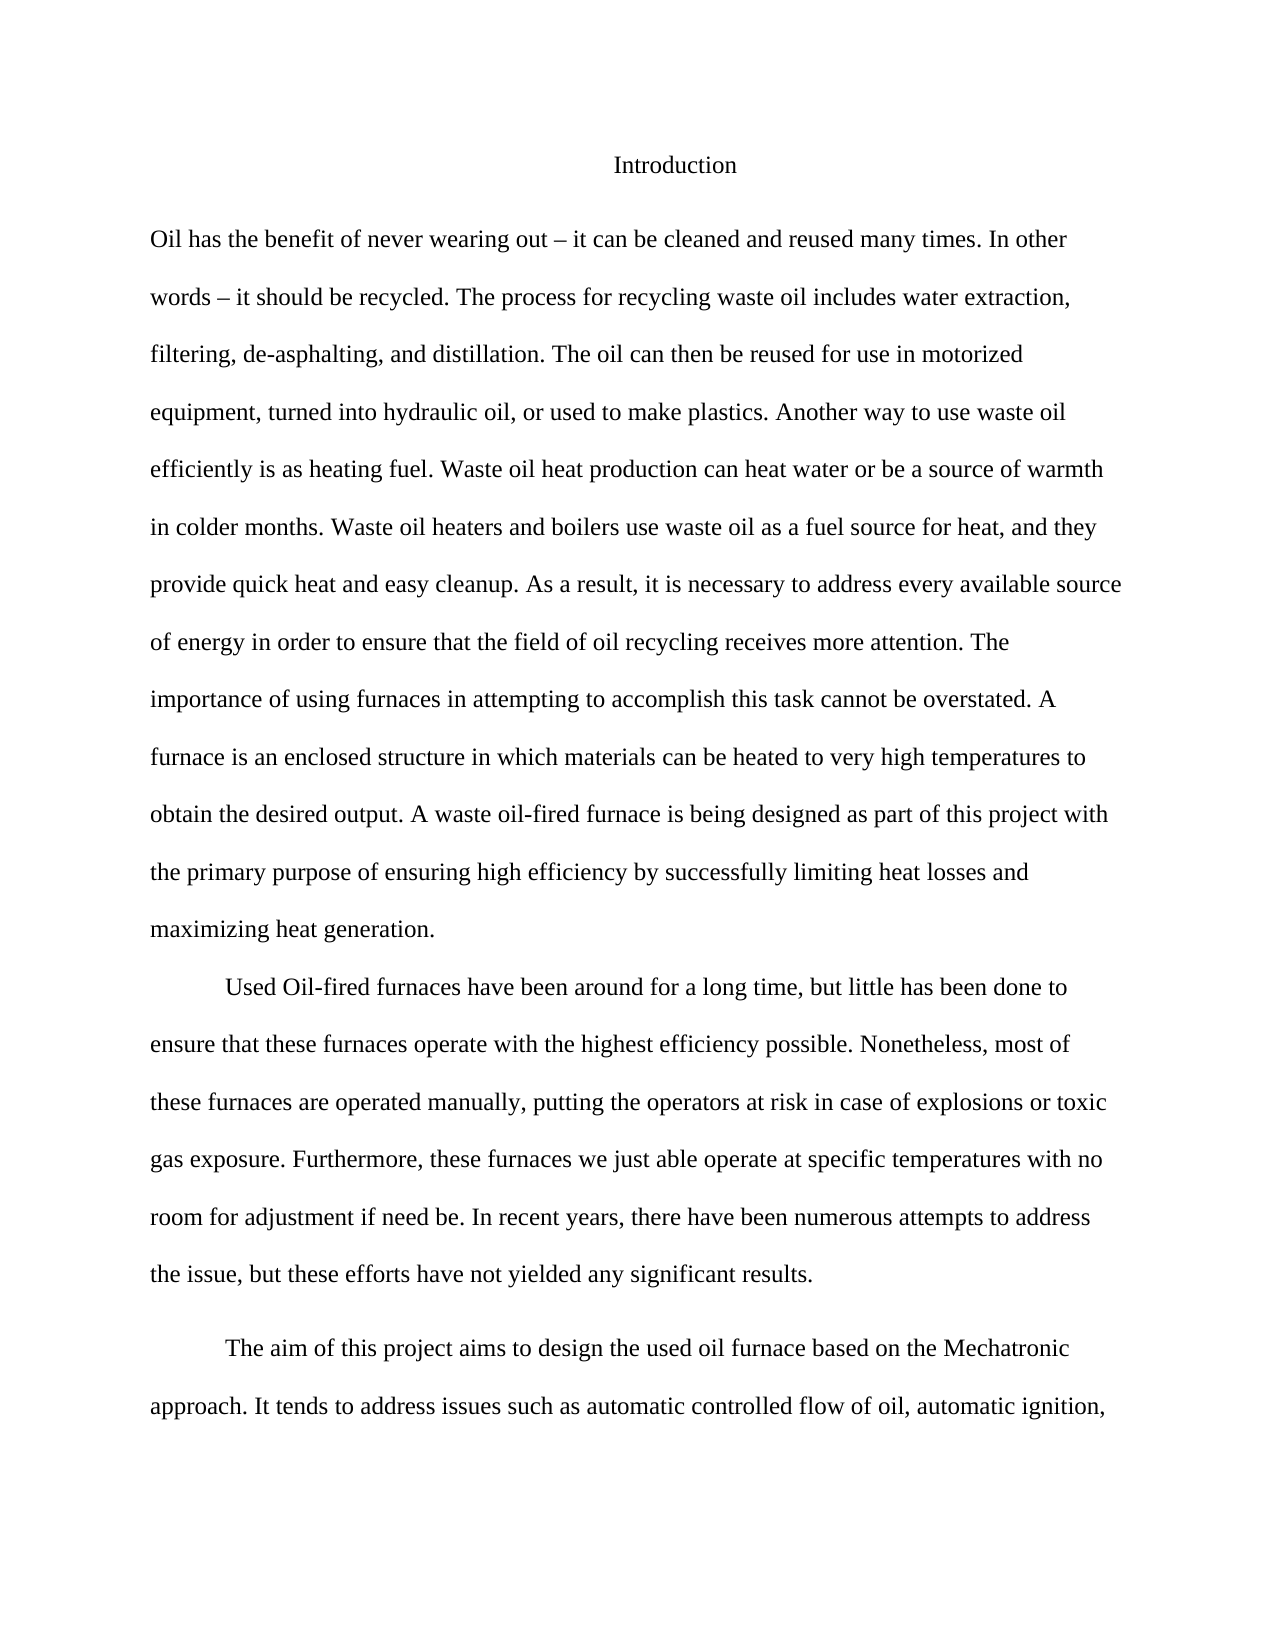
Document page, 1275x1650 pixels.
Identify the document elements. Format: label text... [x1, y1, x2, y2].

text Used Oil-fired furnaces have been around for a long time, but little has been done to ensure that these furnaces operate with the highest efficiency possible. Nonetheless, most of these furnaces are operated manually, putting the operators at risk in case of explosions or toxic gas exposure. Furthermore, these furnaces we just able operate at specific temperatures with no room for adjustment if need be. In recent years, there have been numerous attempts to address the issue, but these efforts have not yielded any significant results. [150, 972, 1125, 1288]
text Oil has the benefit of never wearing out – it can be cleaned and reused many times. In other words – it should be recycled. The process for recycling waste oil includes water extraction, filtering, de-asphalting, and distillation. The oil can then be reused for use in motorized equipment, turned into hydraulic oil, or used to make plastics. Another way to use waste oil efficiently is as heating fuel. Waste oil heat production can heat water or be a source of warmth in colder months. Waste oil heaters and boilers use waste oil as a fuel source for heat, and they provide quick heat and easy cleanup. As a result, it is necessary to address every available source of energy in order to ensure that the field of oil recycling receives more attention. The importance of using furnaces in attempting to accomplish this task cannot be overstated. A furnace is an enclosed structure in which materials can be heated to very high temperatures to obtain the desired output. A waste oil-fired furnace is being designed as part of this project with the primary purpose of ensuring high efficiency by successfully limiting heat losses and maximizing heat generation. [150, 224, 1125, 943]
text Introduction [150, 150, 1125, 179]
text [150, 1333, 1125, 1419]
